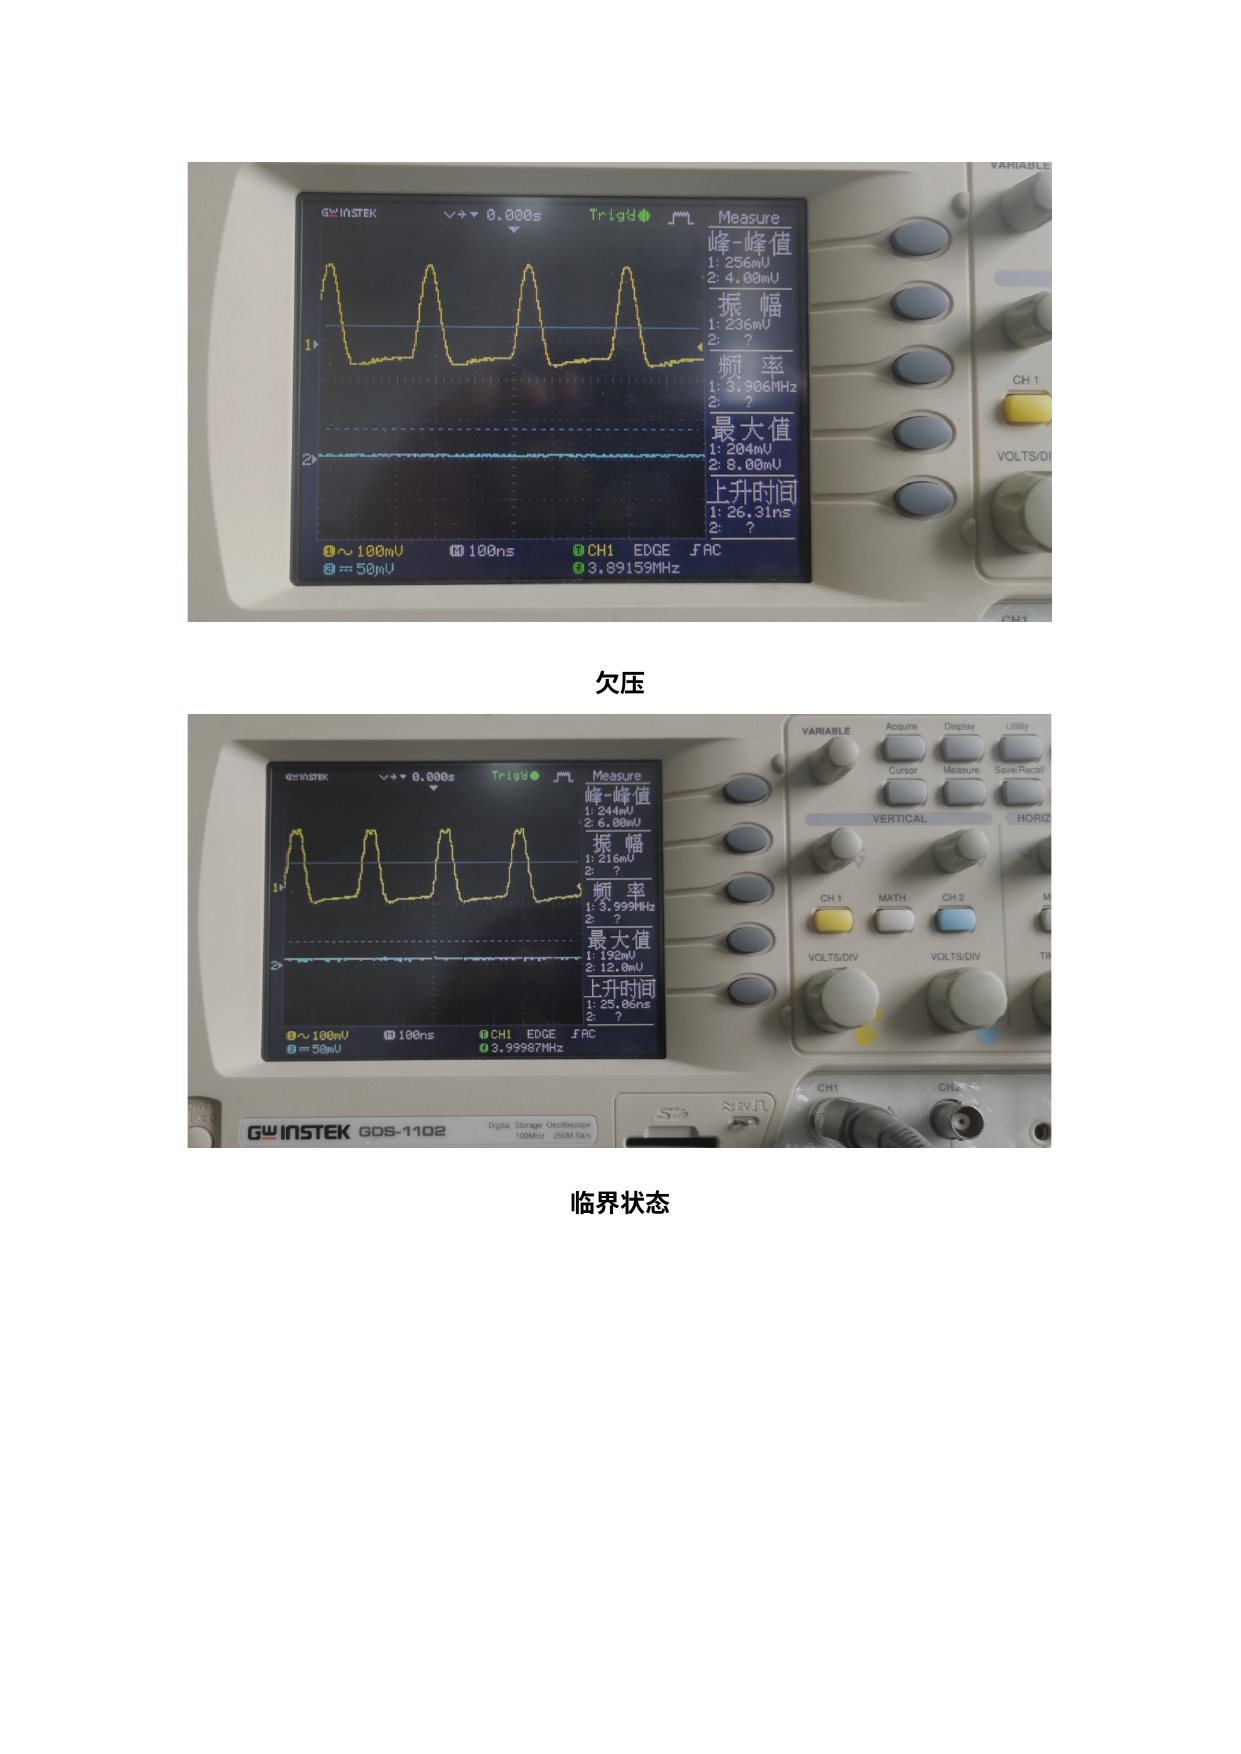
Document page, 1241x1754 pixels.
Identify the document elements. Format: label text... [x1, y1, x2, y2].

picture [187, 162, 1052, 622]
text 临界状态 [187, 1169, 1053, 1234]
text 欠压 [187, 649, 1053, 714]
picture [187, 714, 1052, 1148]
